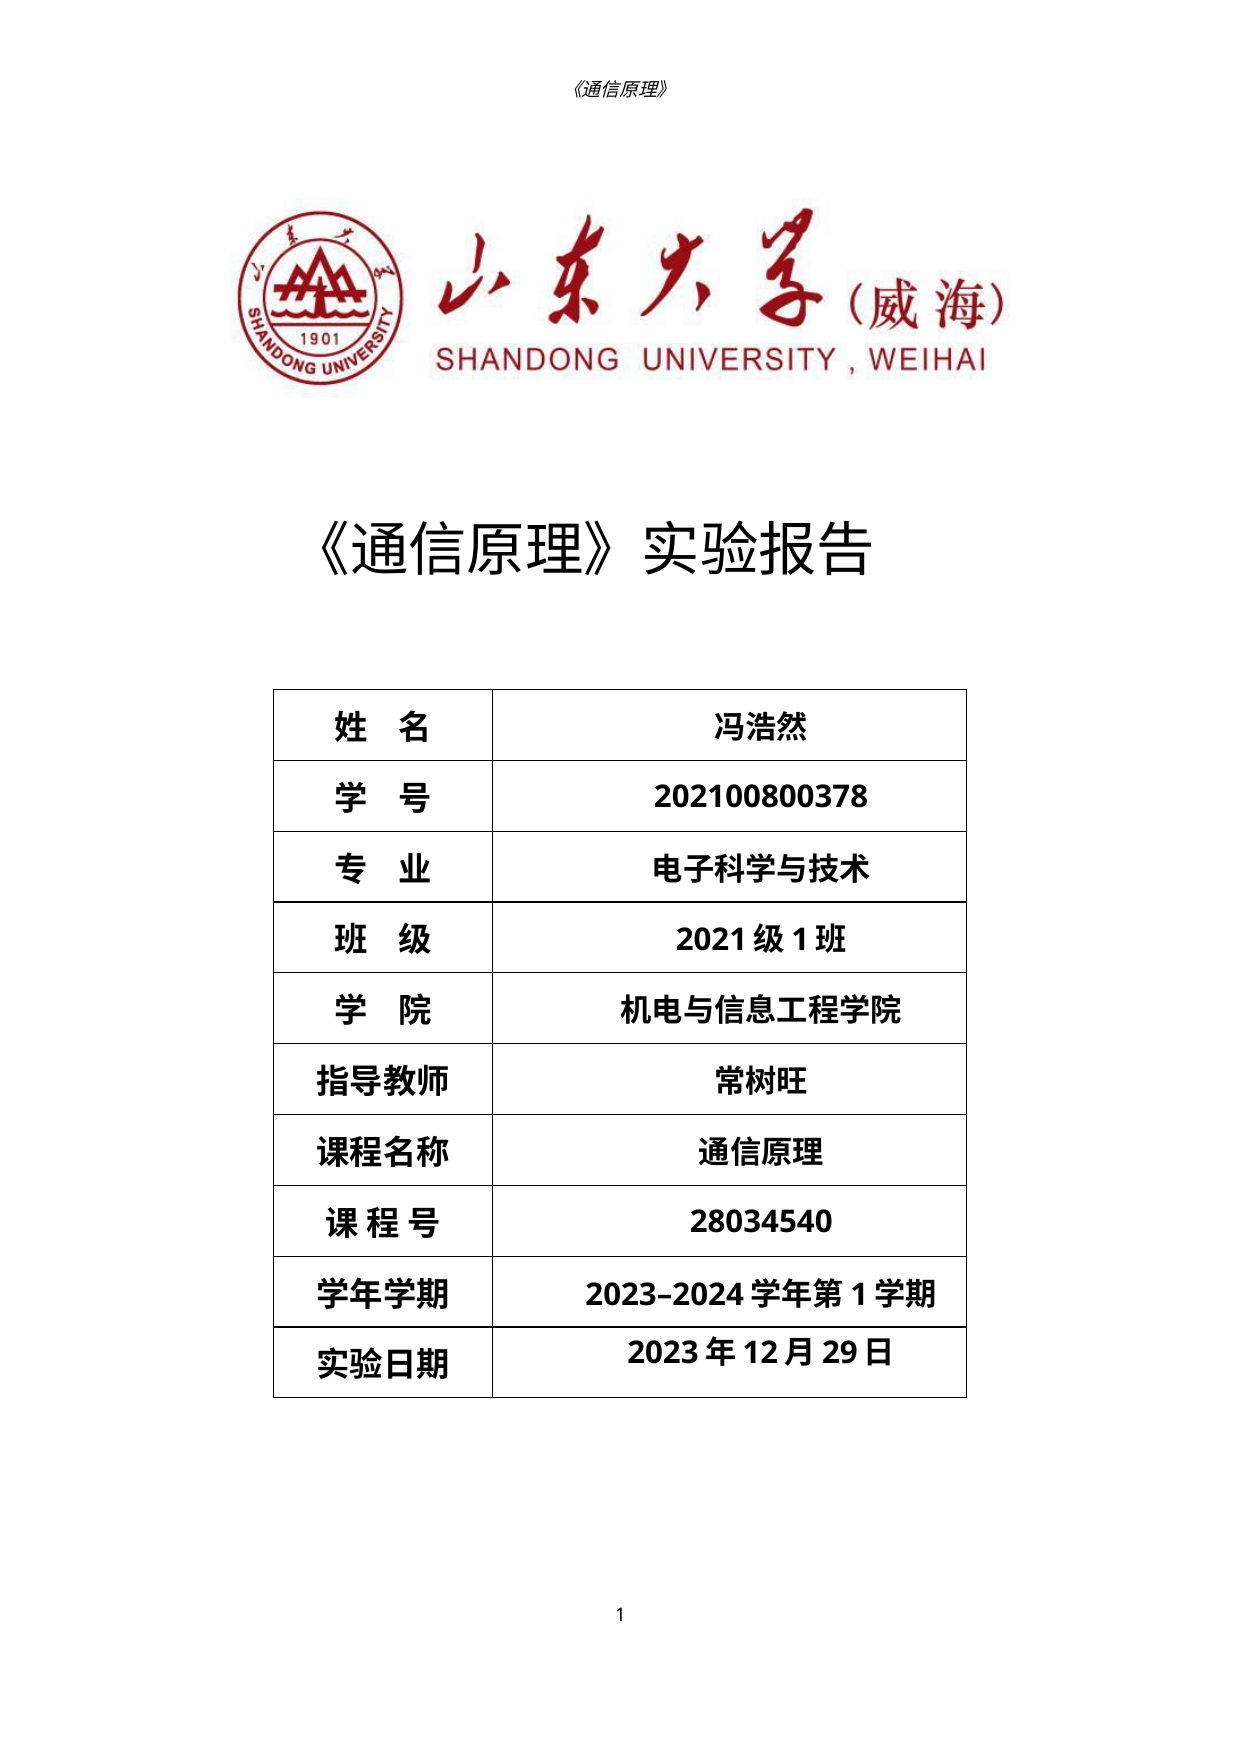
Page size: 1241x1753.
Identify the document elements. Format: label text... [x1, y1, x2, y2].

table_cell 课程名称 [274, 1115, 492, 1185]
text 《通信原理》实验报告 [0, 503, 1240, 587]
table_cell 指导教师 [274, 1044, 492, 1114]
table_cell 机电与信息工程学院 [493, 973, 966, 1043]
table_cell 学 院 [274, 973, 492, 1043]
table_header 冯浩然 [493, 690, 966, 760]
table_cell 专 业 [274, 832, 492, 901]
table_cell 电子科学与技术 [493, 832, 966, 901]
table_header 姓 名 [274, 690, 492, 760]
table_cell 常树旺 [493, 1044, 966, 1114]
table_cell 学年学期 [274, 1257, 492, 1326]
table_cell 实验日期 [274, 1328, 492, 1397]
table_cell 学 号 [274, 761, 492, 831]
table_cell 通信原理 [493, 1115, 966, 1185]
table_cell 2023–2024学年第1学期 [493, 1257, 966, 1326]
table_cell 课 程 号 [274, 1186, 492, 1256]
table_cell 2023年12月29日 [493, 1328, 966, 1397]
table_cell 28034540 [493, 1186, 966, 1256]
table_cell 班 级 [274, 903, 492, 972]
picture [212, 144, 1078, 443]
table_cell 2021级1班 [493, 903, 966, 972]
table_cell 202100800378 [493, 761, 966, 831]
